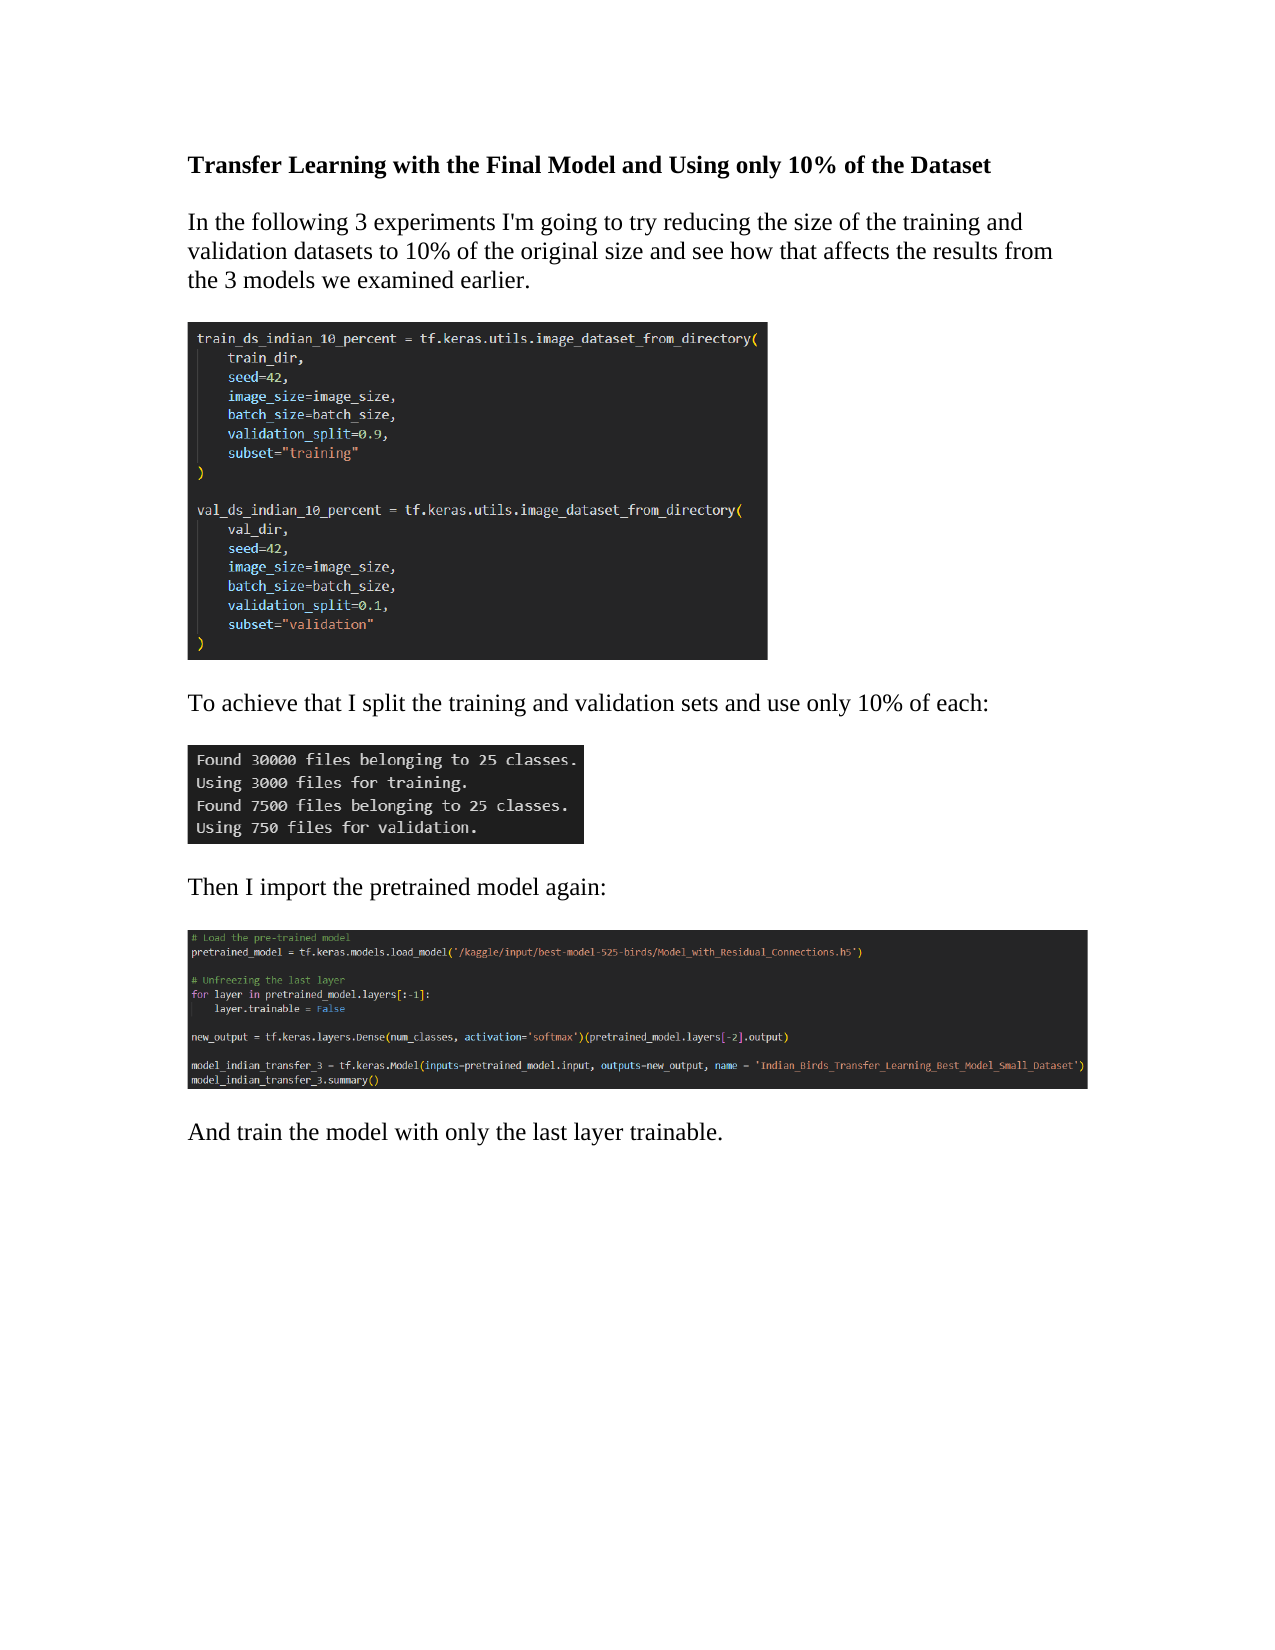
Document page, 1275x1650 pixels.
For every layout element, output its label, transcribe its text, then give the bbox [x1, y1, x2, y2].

text Transfer Learning with the Final Model and Using only 10% of the Dataset [187, 150, 1087, 179]
text In the following 3 experiments I'm going to try reducing the size of the training and validation datasets to 10% of the original size and see how that affects the results from the 3 models we examined earlier. [187, 207, 1087, 294]
picture [187, 930, 1088, 1089]
text Then I import the pretrained model again: [187, 872, 1087, 901]
text And train the model with only the last layer trainable. [187, 1117, 1087, 1146]
picture [187, 745, 584, 844]
picture [187, 322, 768, 660]
text To achieve that I split the training and validation sets and use only 10% of each: [187, 688, 1087, 717]
